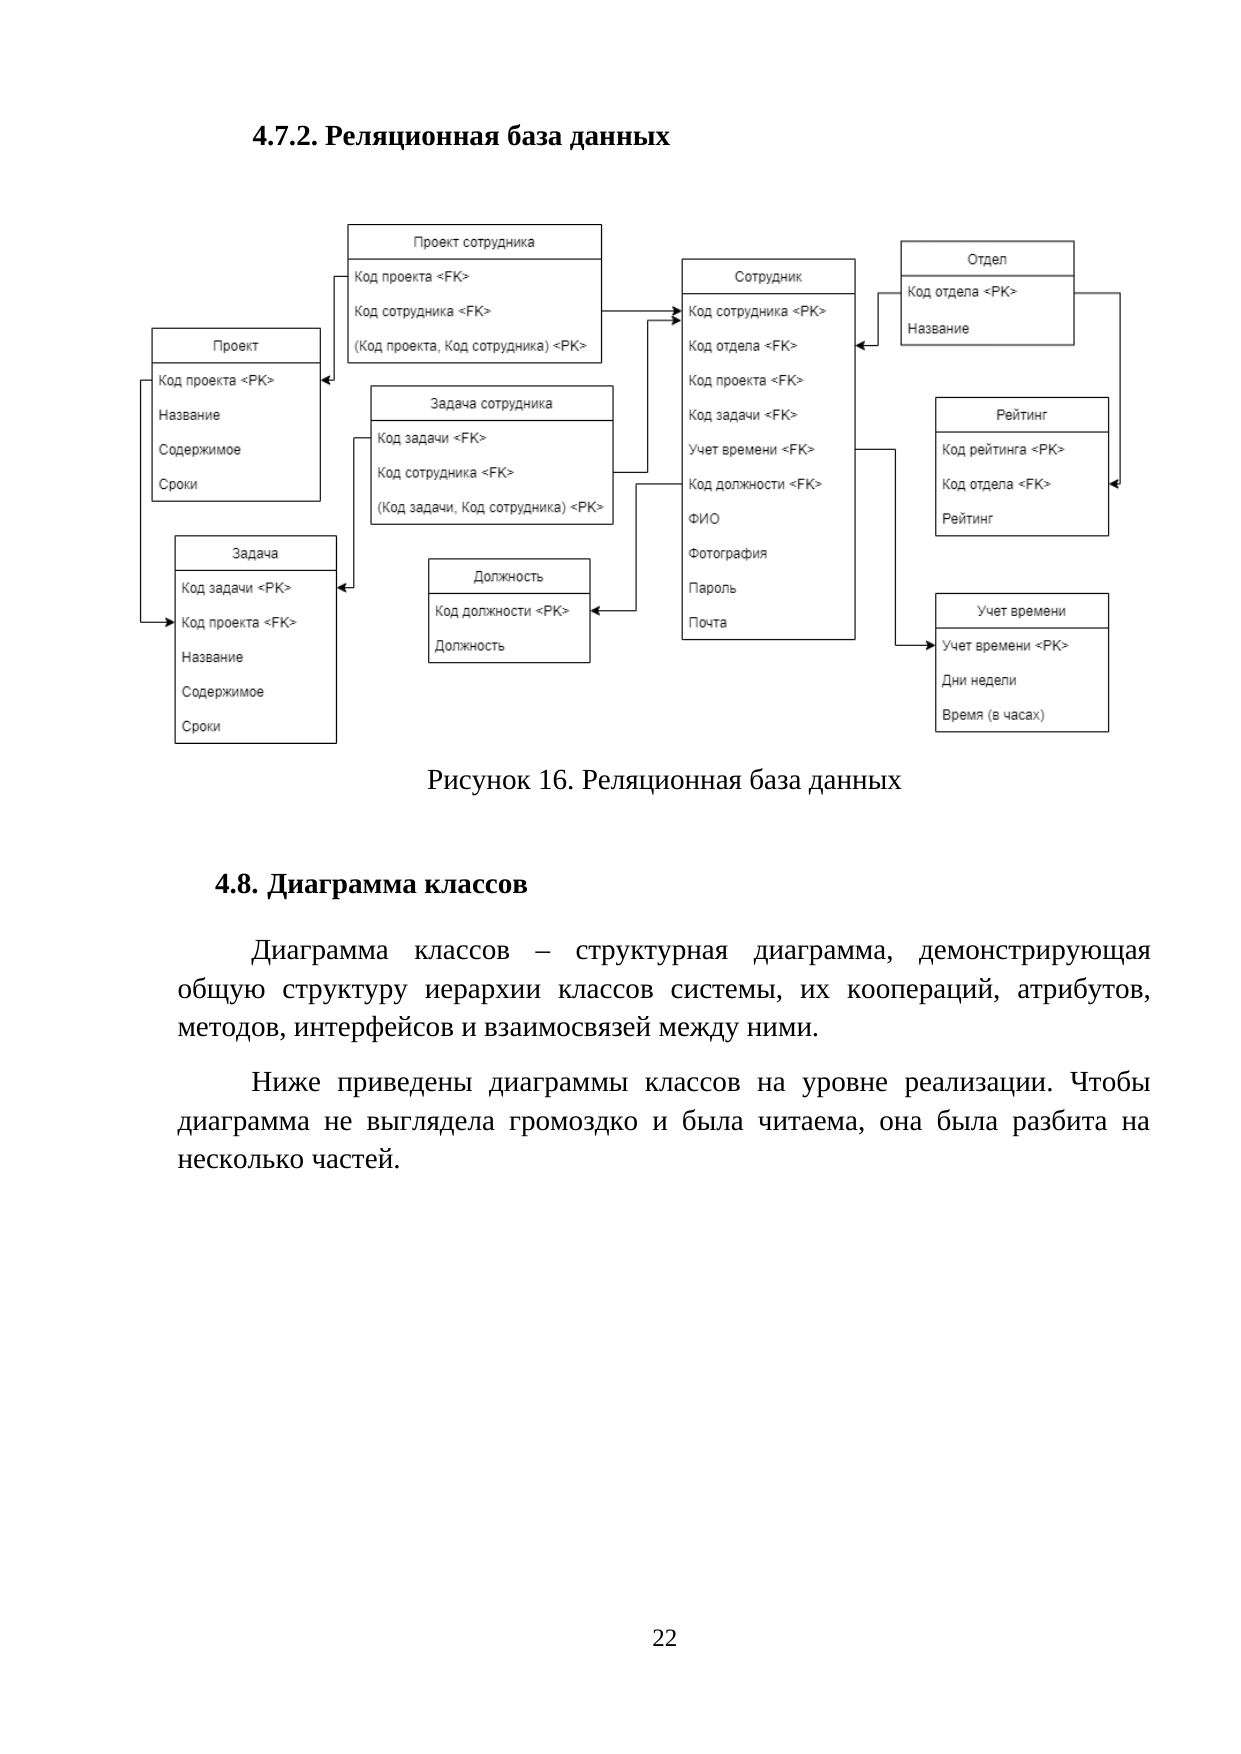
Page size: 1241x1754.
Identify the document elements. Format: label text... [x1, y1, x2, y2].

picture [132, 224, 1130, 744]
text Рисунок 16. Реляционная база данных [177, 762, 1152, 795]
text Ниже приведены диаграммы классов на уровне реализации. Чтобы диаграмма не выглядела громоздко и была читаема, она была разбита на несколько частей. [177, 1064, 1152, 1175]
subtitle Реляционная база данных [252, 118, 1152, 152]
text Диаграмма классов – структурная диаграмма, демонстрирующая общую структуру иерархии классов системы, их коопераций, атрибутов, методов, интерфейсов и взаимосвязей между ними. [177, 932, 1152, 1043]
subtitle Диаграмма классов [215, 866, 1152, 900]
